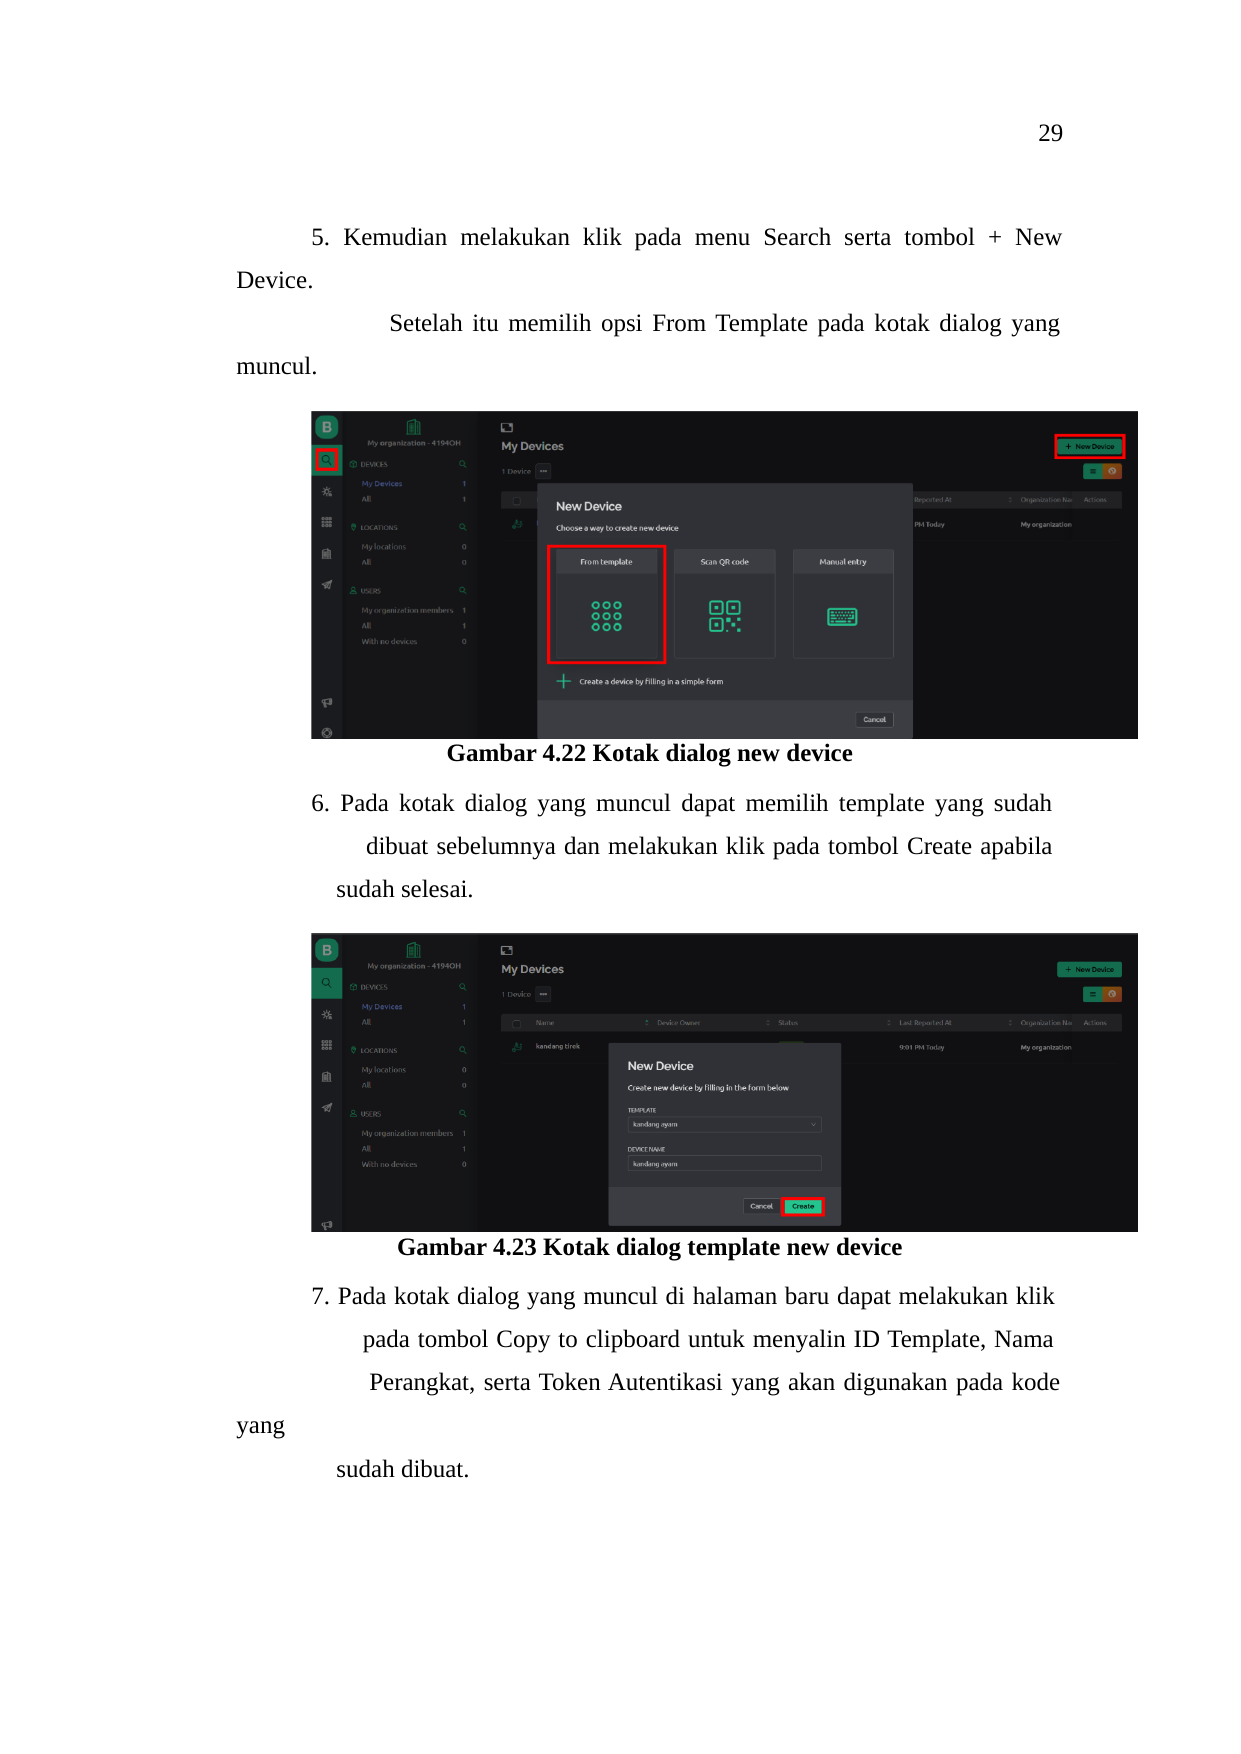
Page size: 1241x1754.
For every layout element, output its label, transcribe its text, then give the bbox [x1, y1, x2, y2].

picture [311, 933, 1138, 1232]
text 6. Pada kotak dialog yang muncul dapat memilih template yang sudah dibuat sebelumnya dan melakukan klik pada tombol Create apabila sudah selesai. [236, 788, 1063, 903]
text 5. Kemudian melakukan klik pada menu Search serta tombol + New Device. Setelah itu memilih opsi From Template pada kotak dialog yang muncul. [236, 222, 1063, 380]
picture [311, 411, 1138, 739]
text 7. Pada kotak dialog yang muncul di halaman baru dapat melakukan klik pada tombol Copy to clipboard untuk menyalin ID Template, Nama Perangkat, serta Token Autentikasi yang akan digunakan pada kode yang sudah dibuat. [236, 1281, 1063, 1482]
